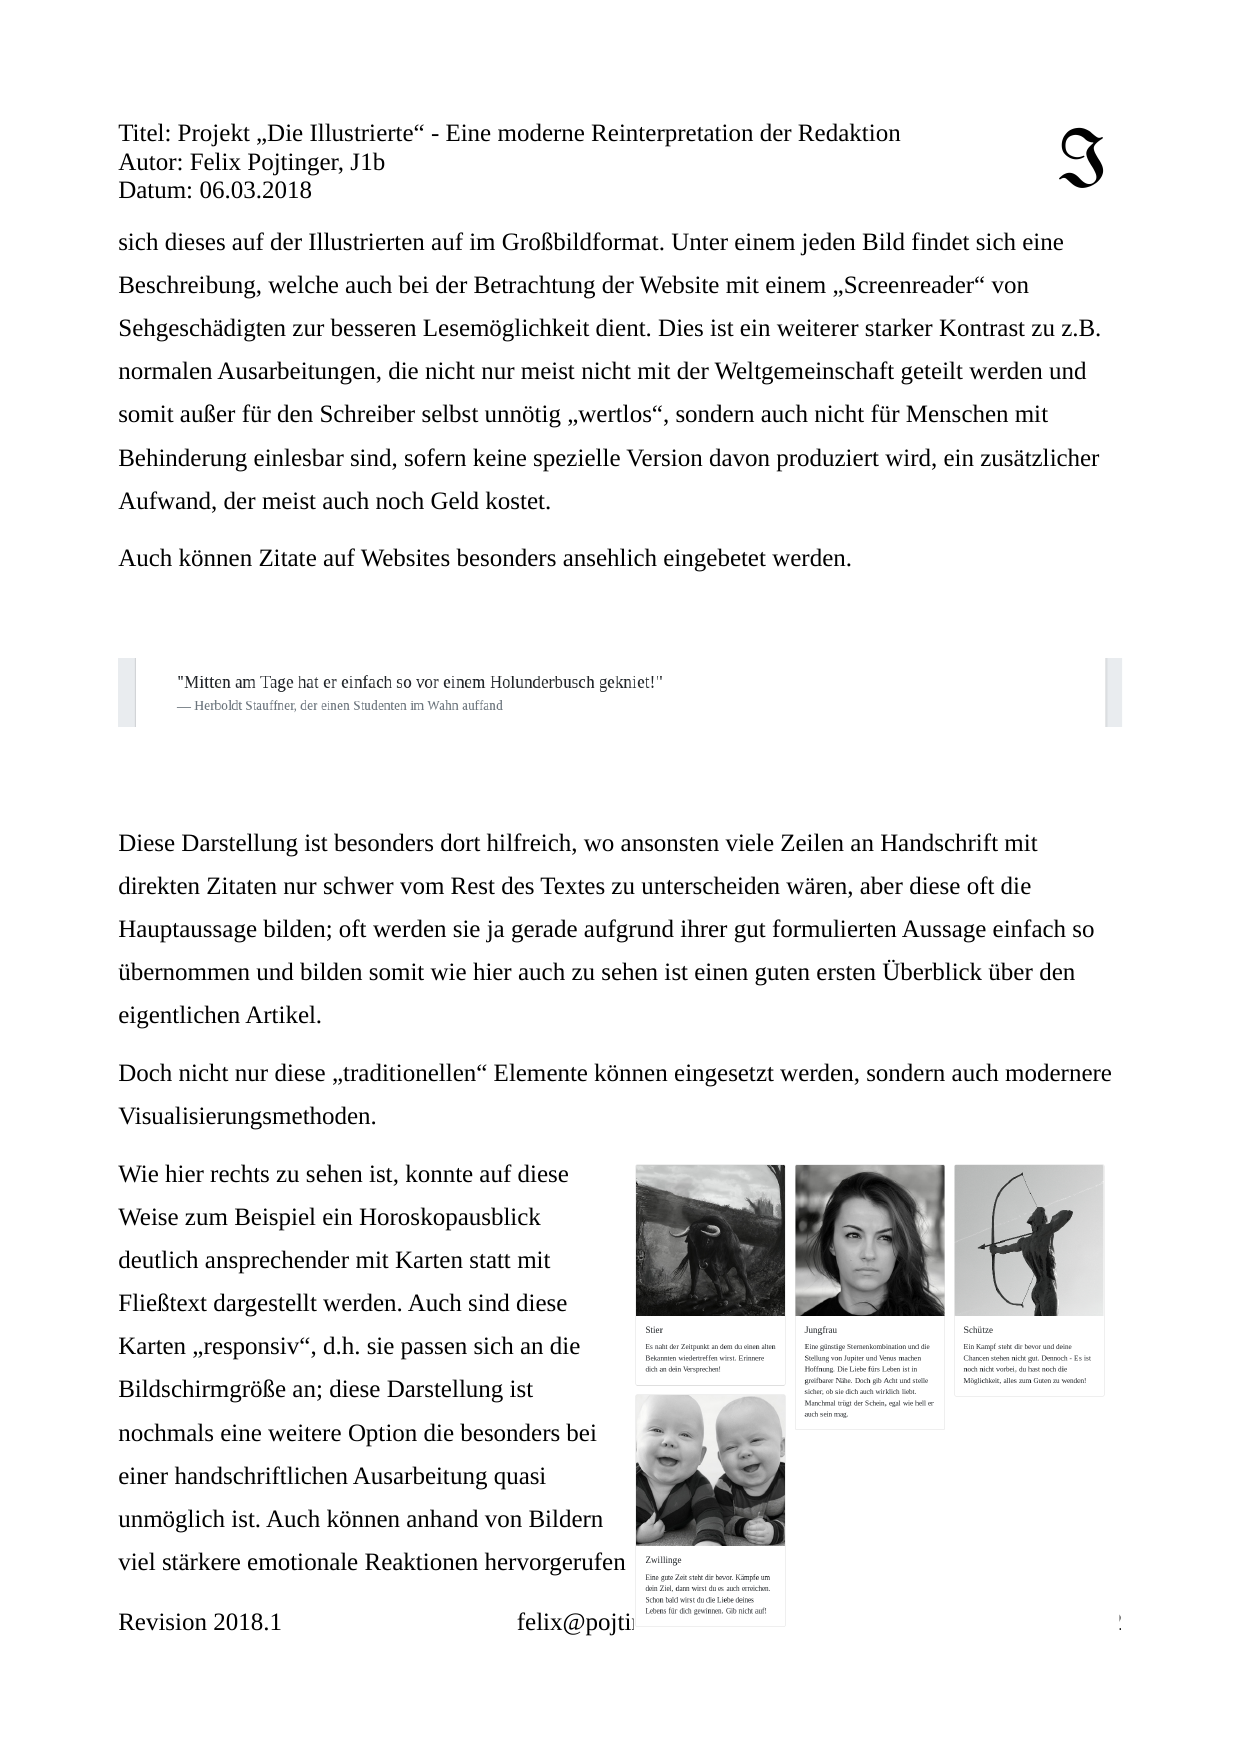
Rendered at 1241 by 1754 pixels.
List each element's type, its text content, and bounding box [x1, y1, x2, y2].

picture [118, 658, 1123, 727]
text Doch nicht nur diese „traditionellen“ Elemente können eingesetzt werden, sondern auch modernere Visualisierungsmethoden. [118, 1058, 1122, 1130]
picture [1046, 120, 1120, 194]
picture [633, 1159, 1120, 1636]
text Diese Darstellung ist besonders dort hilfreich, wo ansonsten viele Zeilen an Handschrift mit direkten Zitaten nur schwer vom Rest des Textes zu unterscheiden wären, aber diese oft die Hauptaussage bilden; oft werden sie ja gerade aufgrund ihrer gut formulierten Aussage einfach so übernommen und bilden somit wie hier auch zu sehen ist einen guten ersten Überblick über den eigentlichen Artikel. [118, 828, 1122, 1029]
text Auch können Zitate auf Websites besonders ansehlich eingebetet werden. [118, 543, 1122, 572]
